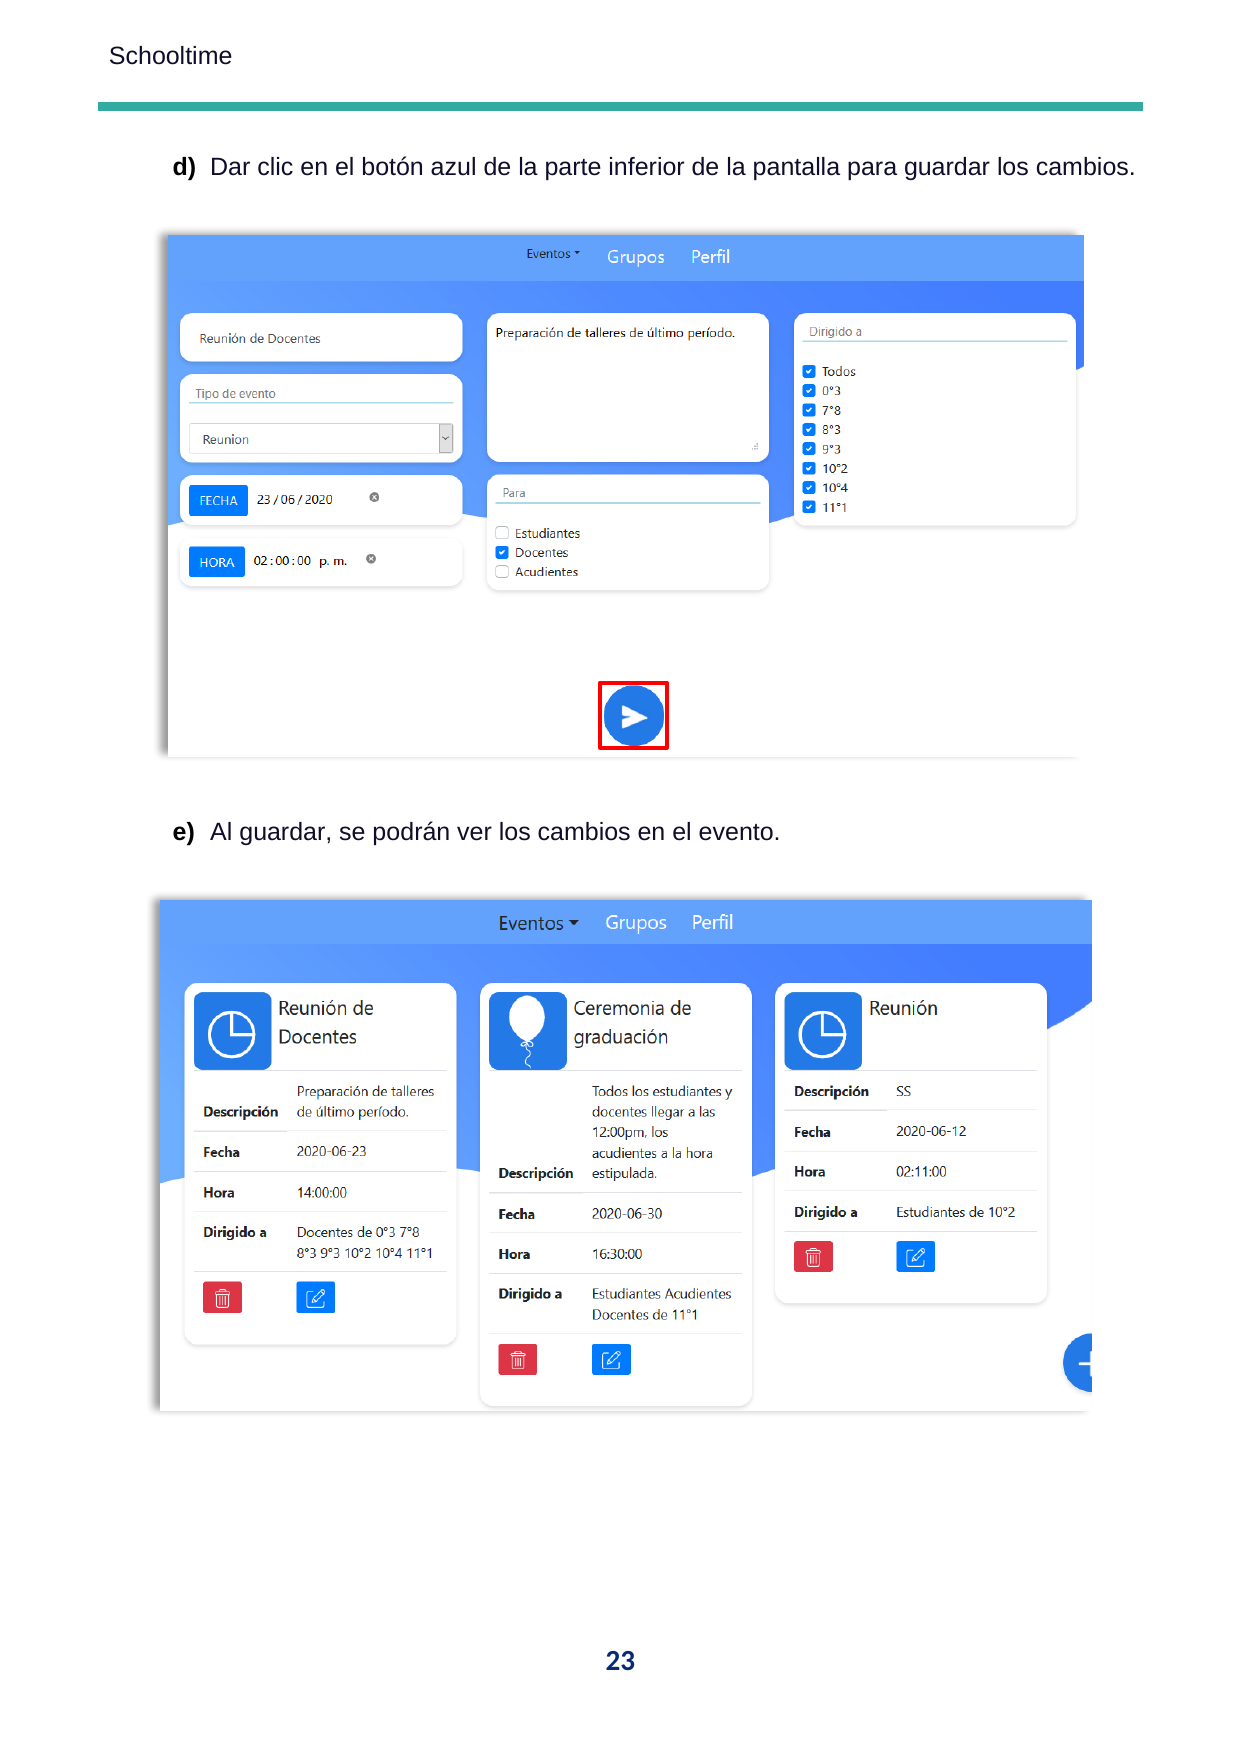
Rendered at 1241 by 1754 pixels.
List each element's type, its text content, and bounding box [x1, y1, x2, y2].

picture [160, 900, 1092, 1411]
subtitle Al guardar, se podrán ver los cambios en el evento. [172, 817, 1143, 846]
subtitle Dar clic en el botón azul de la parte inferior de la pantalla para guardar los cambios. [172, 152, 1143, 181]
picture [168, 235, 1084, 757]
